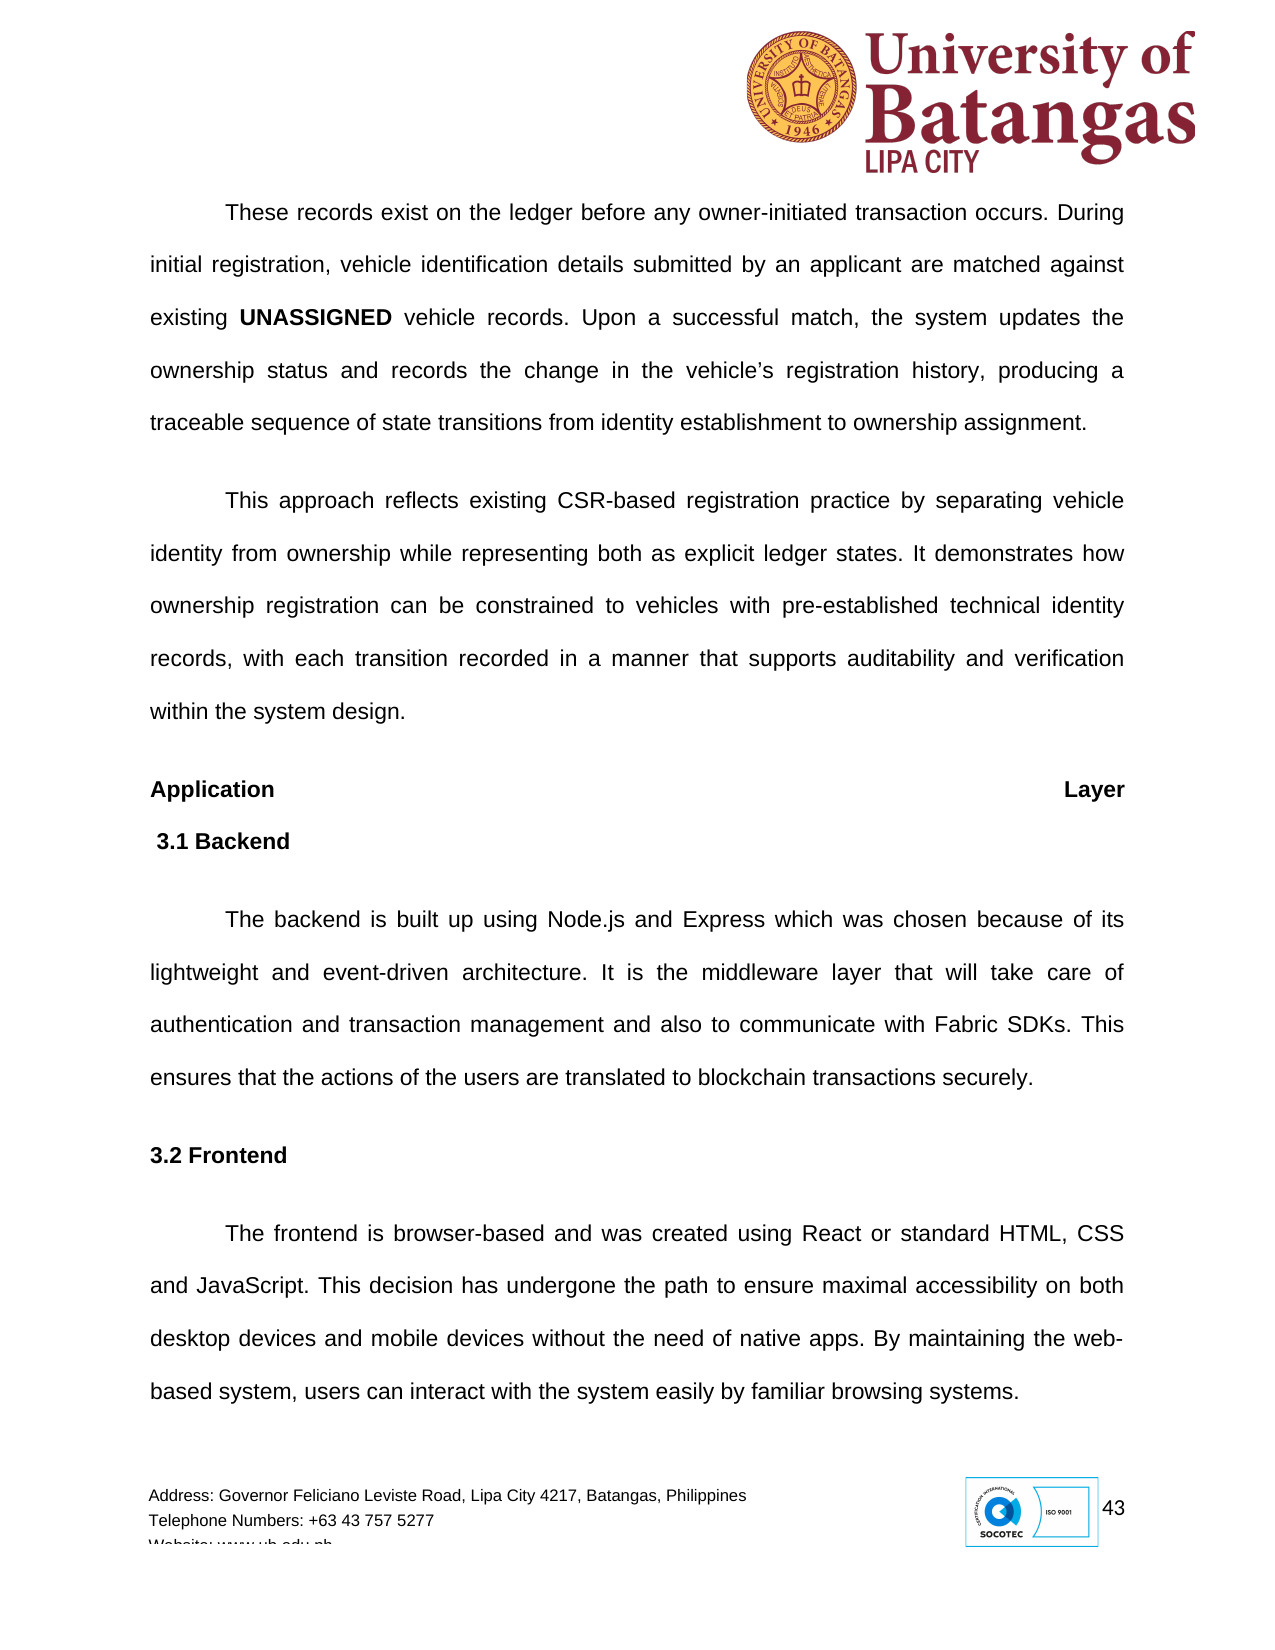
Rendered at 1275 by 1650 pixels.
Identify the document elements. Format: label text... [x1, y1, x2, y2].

text The backend is built up using Node.js and Express which was chosen because of its lightweight and event-driven architecture. It is the middleware layer that will take care of authentication and transaction management and also to communicate with Fabric SDKs. This ensures that the actions of the users are translated to blockchain transactions securely. [150, 906, 1125, 1091]
text This approach reflects existing CSR-based registration practice by separating vehicle identity from ownership while representing both as explicit ledger states. It demonstrates how ownership registration can be constrained to vehicles with pre-established technical identity records, with each transition recorded in a manner that supports auditability and verification within the system design. [150, 487, 1125, 724]
text 3.2 Frontend [150, 1142, 1125, 1168]
picture [965, 1479, 1099, 1545]
text These records exist on the ledger before any owner-initiated transaction occurs. During initial registration, vehicle identification details submitted by an applicant are matched against existing UNASSIGNED vehicle records. Upon a successful match, the system updates the ownership status and records the change in the vehicle’s registration history, producing a traceable sequence of state transitions from identity establishment to ownership assignment. [150, 150, 1125, 436]
text Application Layer 3.1 Backend [150, 776, 1125, 855]
picture [746, 31, 1195, 173]
text The frontend is browser-based and was created using React or standard HTML, CSS and JavaScript. This decision has undergone the path to ensure maximal accessibility on both desktop devices and mobile devices without the need of native apps. By maintaining the web-based system, users can interact with the system easily by familiar browsing systems. [150, 1219, 1125, 1404]
